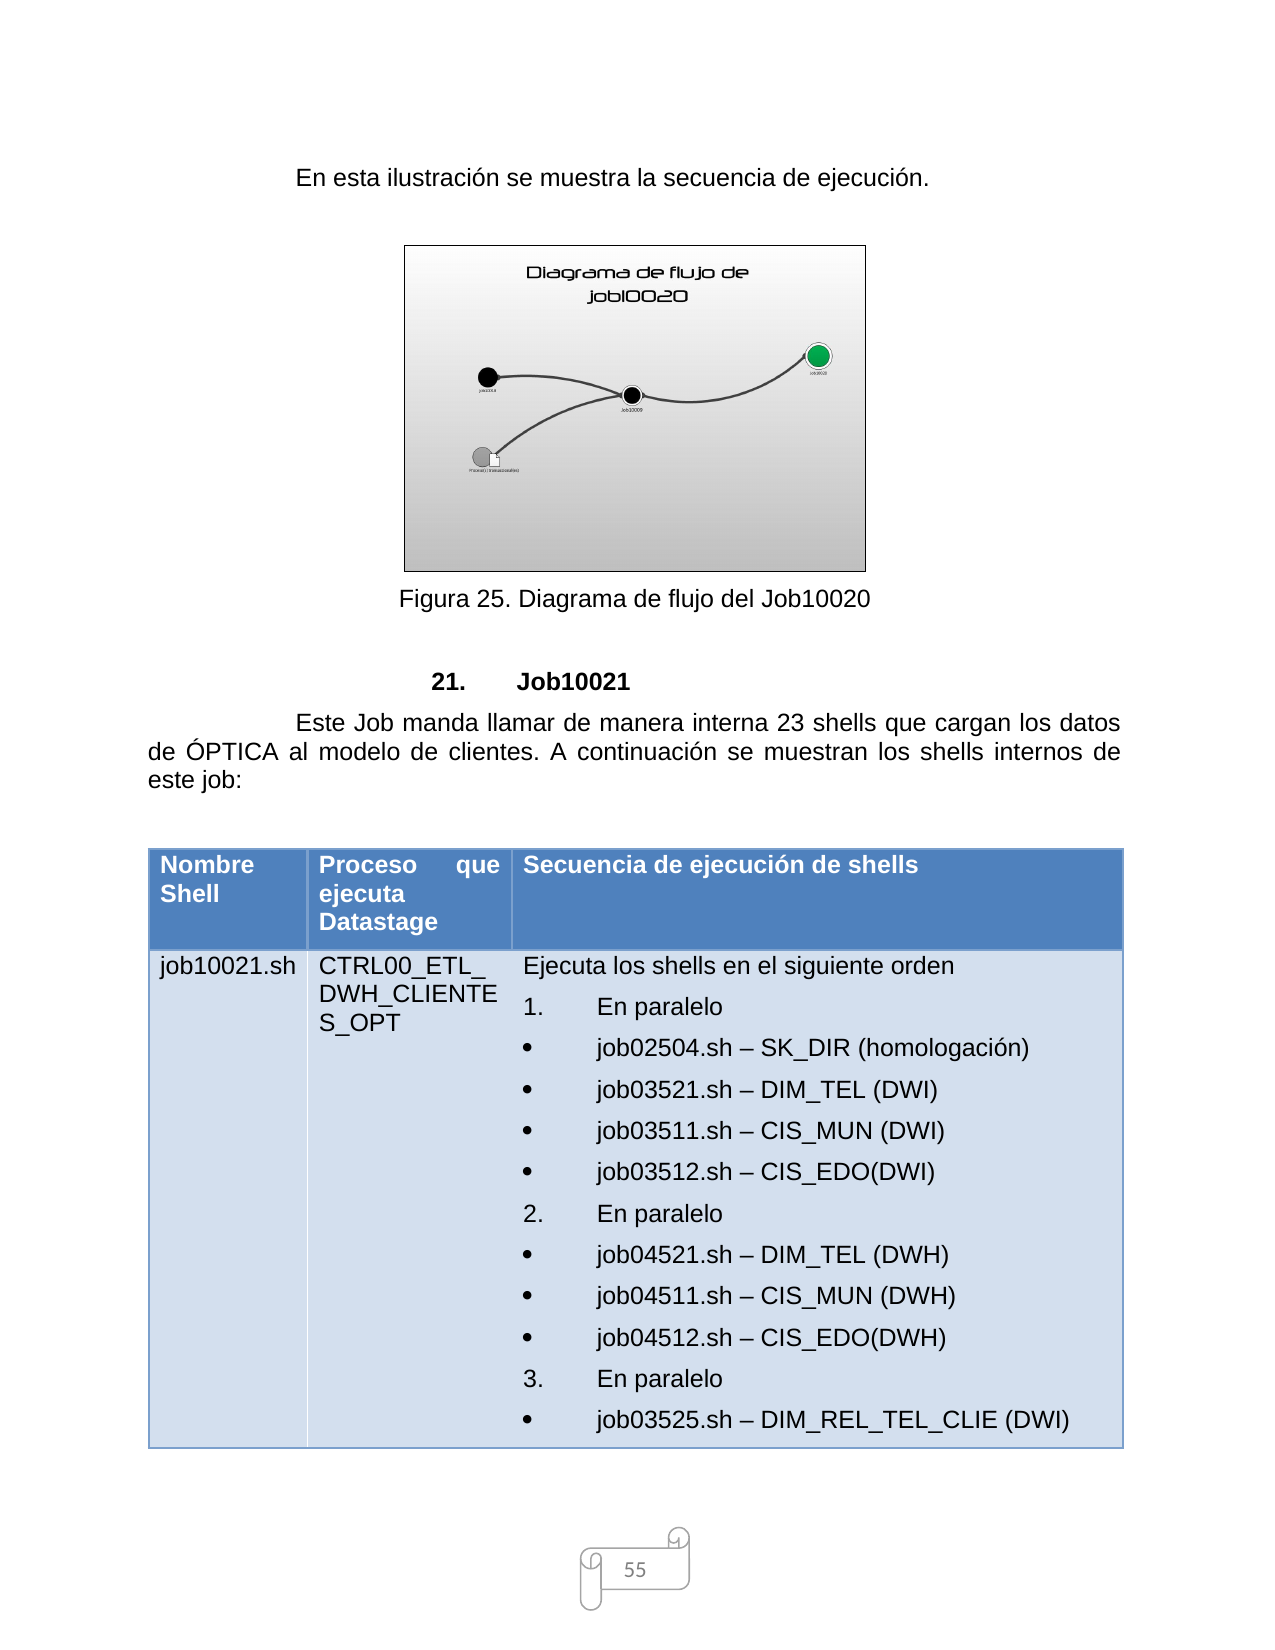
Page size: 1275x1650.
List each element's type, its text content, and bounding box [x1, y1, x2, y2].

table_cell job10021.sh [150, 951, 307, 1447]
table_header Nombre Shell [150, 850, 306, 949]
table_header Proceso que ejecuta Datastage [309, 850, 511, 949]
picture [405, 246, 865, 571]
text Figura 25. Diagrama de flujo del Job10020 [148, 584, 1122, 613]
subtitle Job10021 [283, 667, 1122, 695]
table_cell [512, 951, 1122, 1447]
table_header Secuencia de ejecución de shells [513, 850, 1122, 949]
text En esta ilustración se muestra la secuencia de ejecución. [148, 162, 1122, 191]
text Este Job manda llamar de manera interna 23 shells que cargan los datos de ÓPTICA al modelo de clientes. A continuación se muestran los shells internos de este job: [148, 708, 1122, 794]
table_cell CTRL00_ETL_DWH_CLIENTES_OPT [308, 951, 512, 1447]
